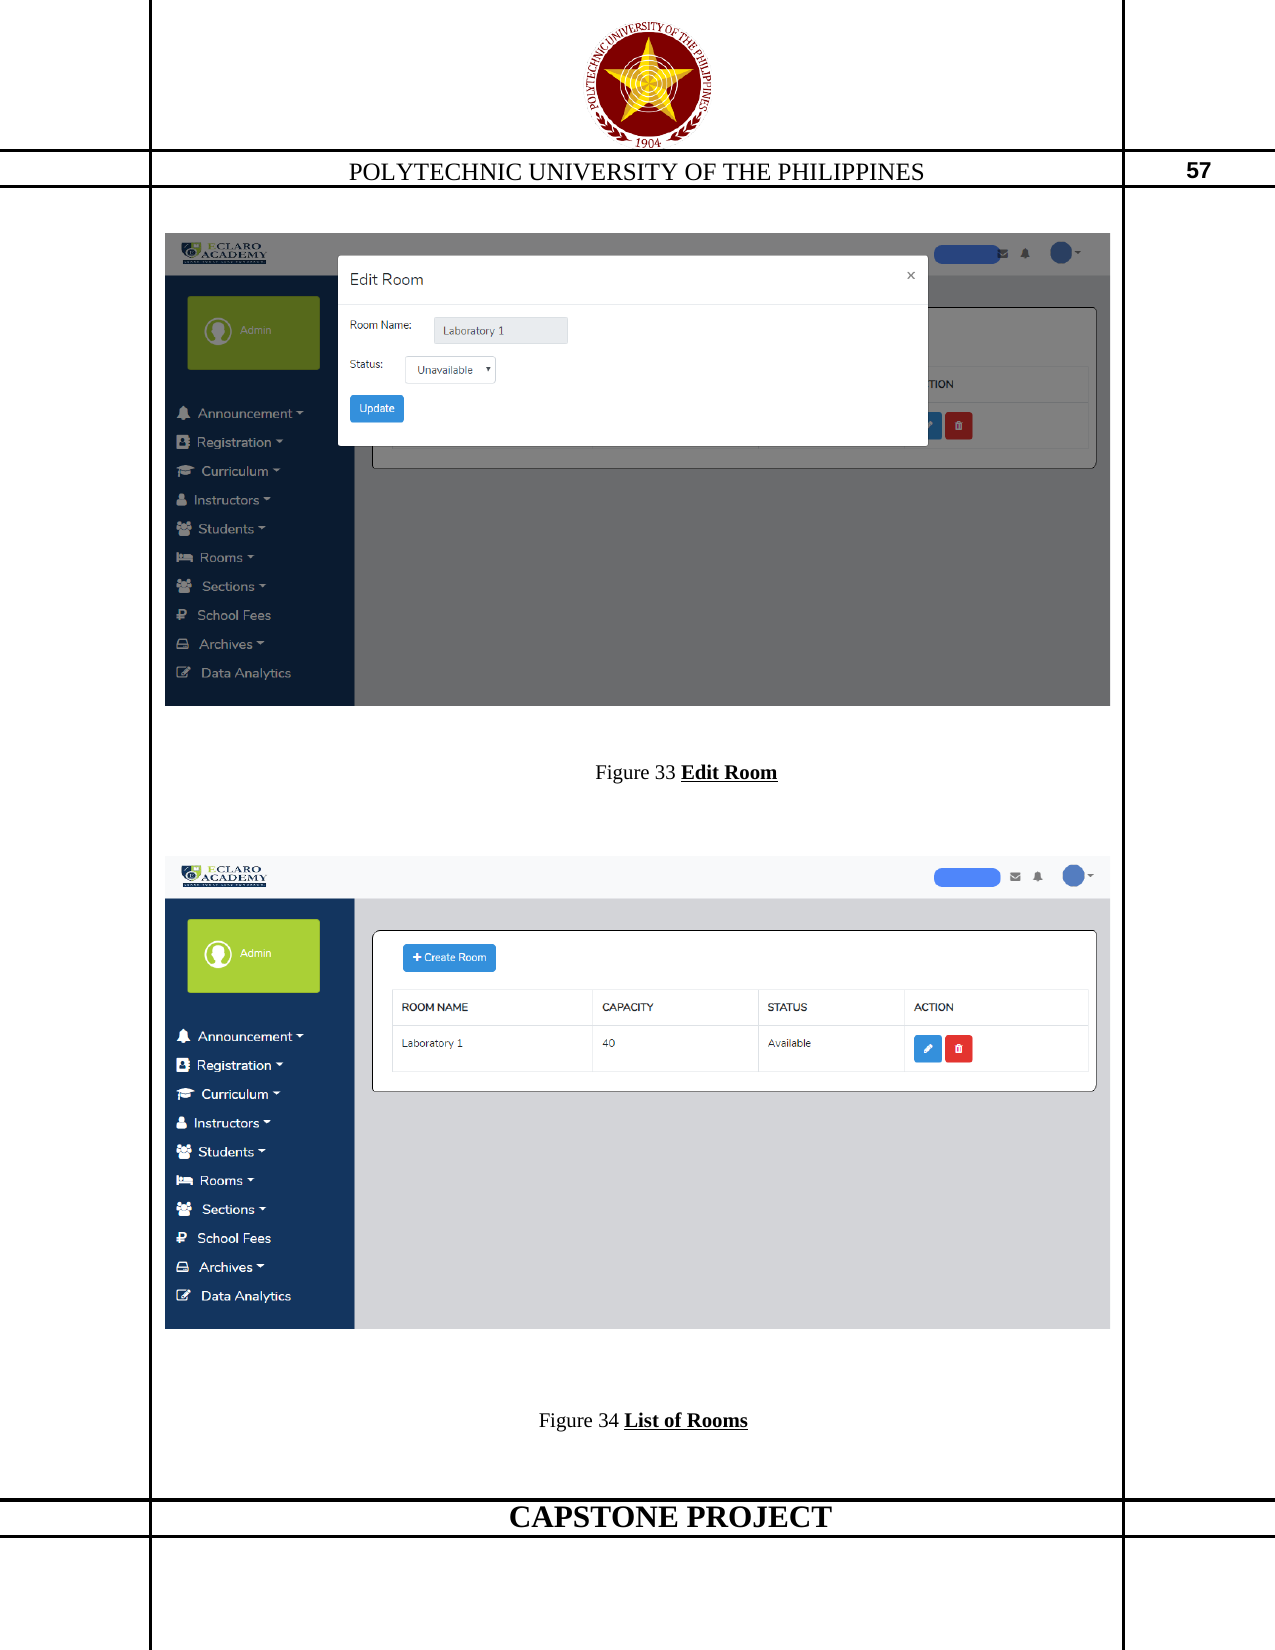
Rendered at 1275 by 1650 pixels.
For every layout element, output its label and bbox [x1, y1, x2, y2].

picture [165, 856, 1111, 1329]
picture [583, 20, 712, 149]
picture [165, 233, 1111, 706]
